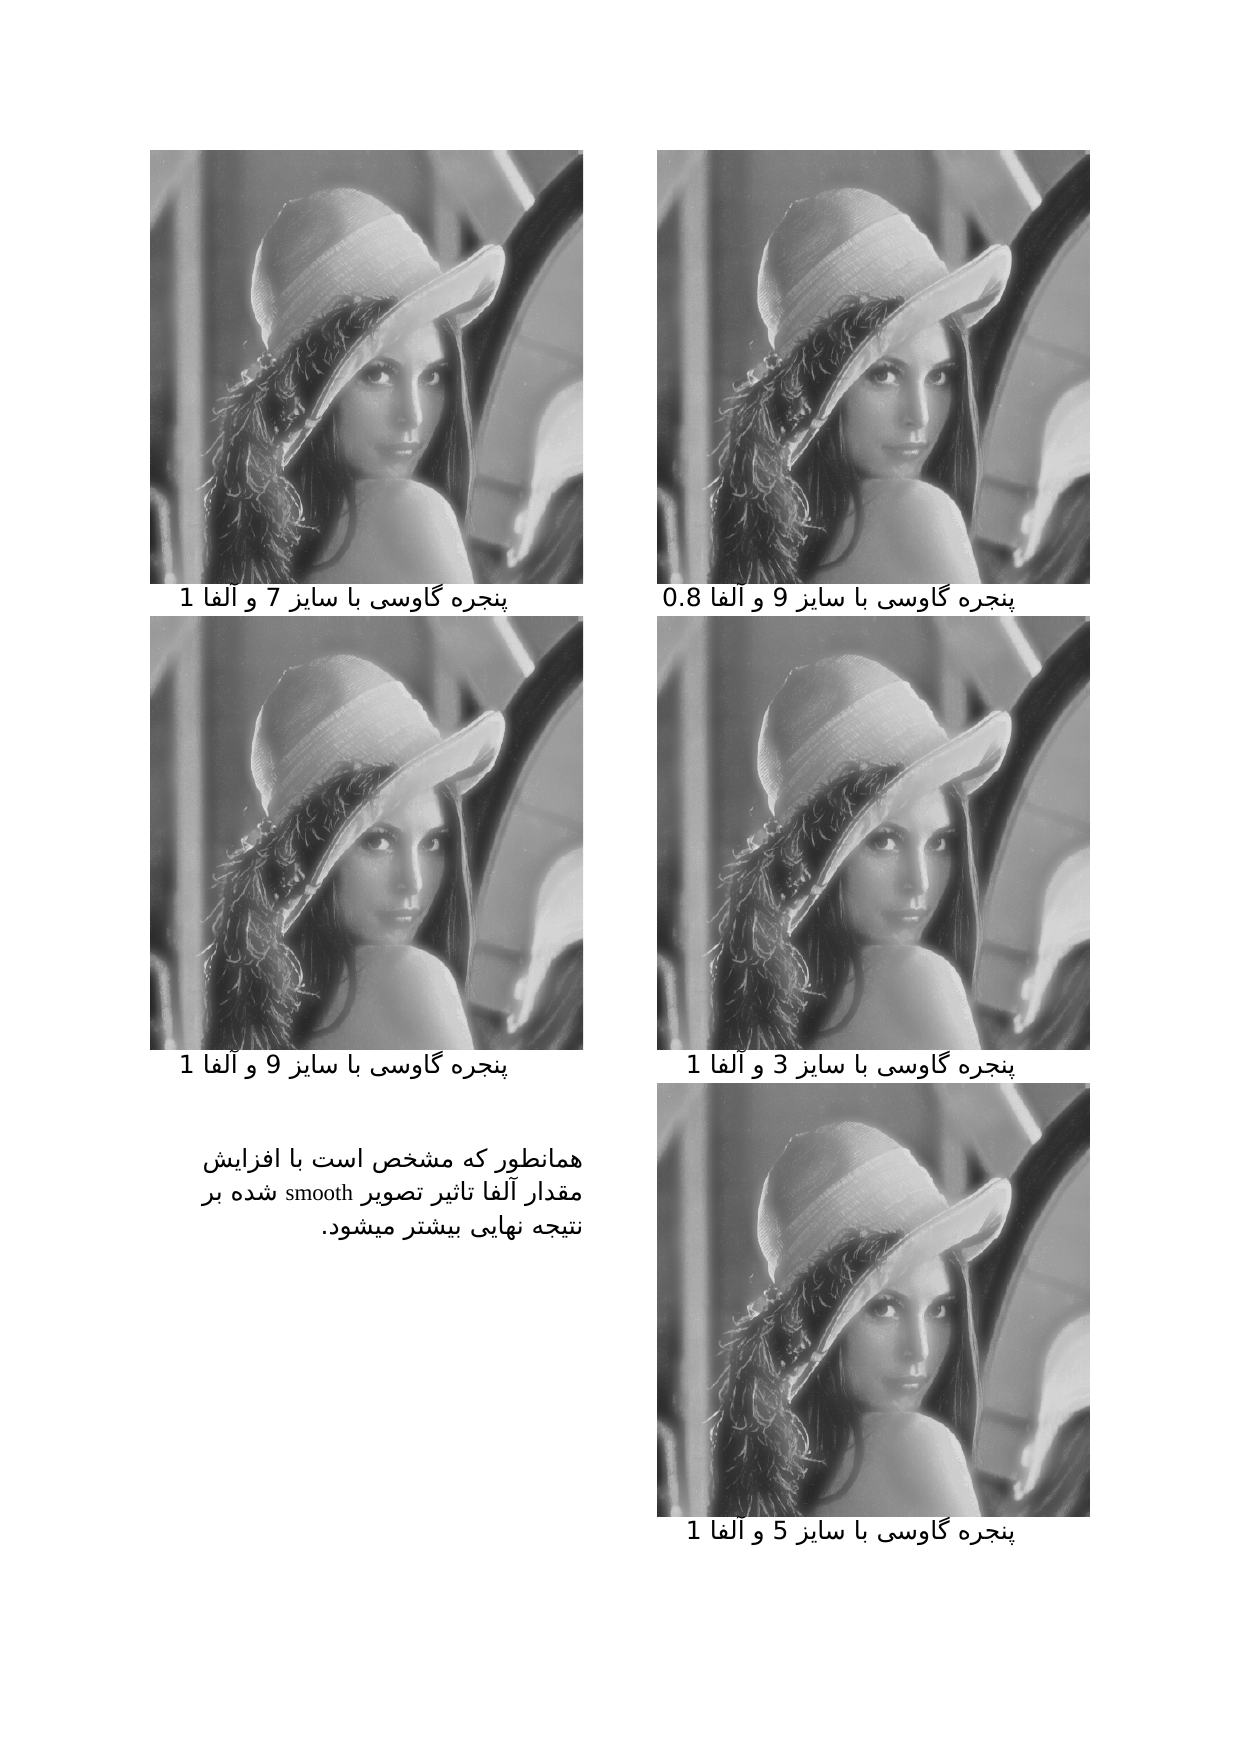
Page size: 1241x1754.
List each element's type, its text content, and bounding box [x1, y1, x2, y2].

text پنجره گاوسی با سایز 7 و آلفا 1 [150, 584, 583, 612]
picture [657, 616, 1090, 1050]
picture [150, 616, 584, 1050]
picture [150, 150, 584, 584]
text همانطور که مشخص است با افزایش مقدار آلفا تاثیر تصویر smooth شده بر نتیجه نهایی بیشتر میشود. [150, 1144, 583, 1240]
text پنجره گاوسی با سایز 5 و آلفا 1 [657, 1517, 1090, 1546]
picture [657, 150, 1090, 584]
text پنجره گاوسی با سایز 9 و آلفا 0.8 [657, 584, 1090, 612]
text پنجره گاوسی با سایز 3 و آلفا 1 [657, 1050, 1090, 1079]
text پنجره گاوسی با سایز 9 و آلفا 1 [150, 1050, 583, 1079]
picture [657, 1083, 1090, 1517]
